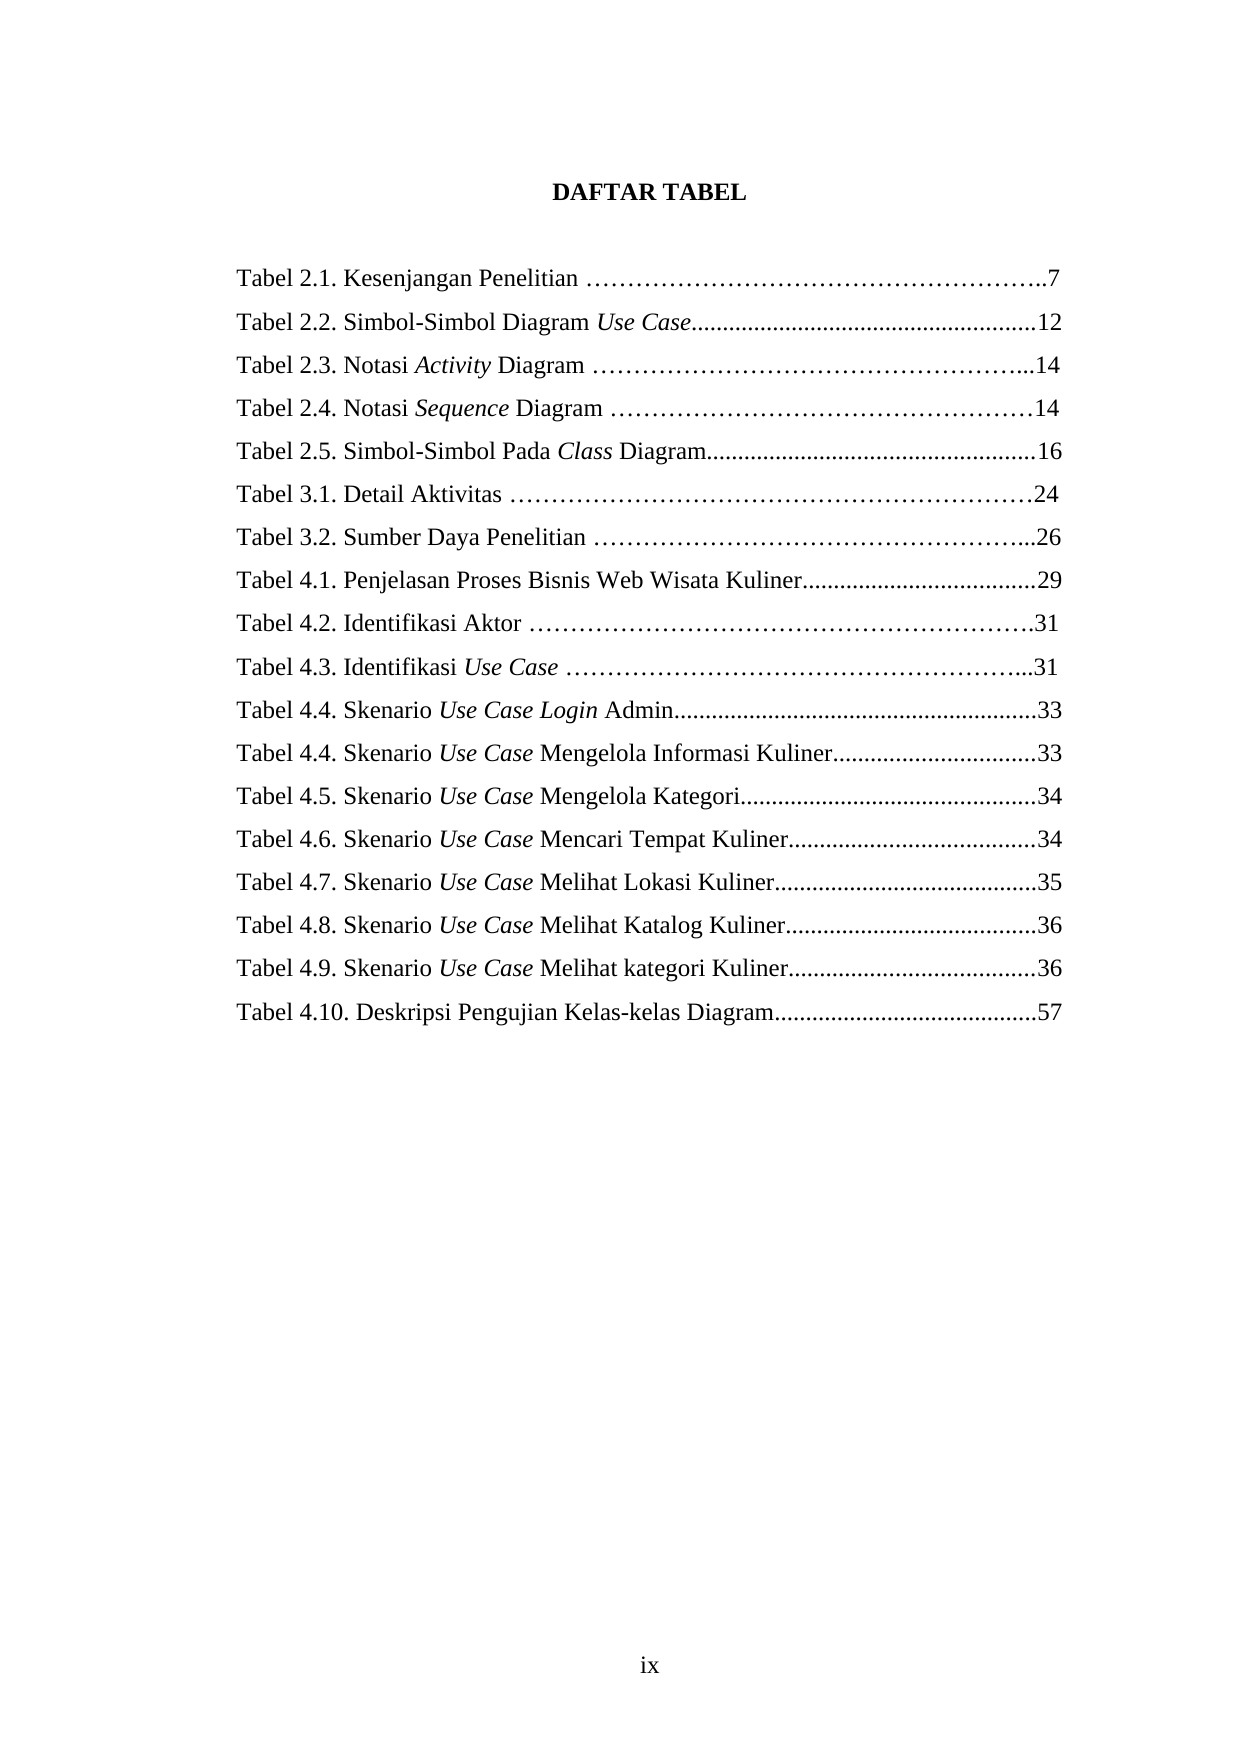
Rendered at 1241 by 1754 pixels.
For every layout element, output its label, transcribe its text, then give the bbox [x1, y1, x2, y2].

text Tabel 4.3. Identifikasi Use Case ………………………………………………...31 [236, 652, 1063, 680]
text Tabel 4.4. Skenario Use Case Mengelola Informasi Kuliner 33 [236, 738, 1063, 767]
text Tabel 4.6. Skenario Use Case Mencari Tempat Kuliner 34 [236, 824, 1063, 853]
text Tabel 3.2. Sumber Daya Penelitian ……………………………………………...26 [236, 522, 1063, 551]
text Tabel 4.8. Skenario Use Case Melihat Katalog Kuliner 36 [236, 910, 1063, 939]
text Tabel 4.9. Skenario Use Case Melihat kategori Kuliner 36 [236, 953, 1063, 982]
text Tabel 4.4. Skenario Use Case Login Admin 33 [236, 695, 1063, 723]
text Tabel 2.5. Simbol-Simbol Pada Class Diagram 16 [236, 436, 1063, 465]
text Tabel 2.4. Notasi Sequence Diagram ……………………………………………14 [236, 393, 1063, 422]
text Tabel 3.1. Detail Aktivitas ………………………………………………………24 [236, 479, 1063, 508]
text Tabel 4.1. Penjelasan Proses Bisnis Web Wisata Kuliner 29 [236, 565, 1063, 594]
text Tabel 2.1. Kesenjangan Penelitian ………………………………………………..7 [236, 263, 1063, 292]
text Tabel 4.5. Skenario Use Case Mengelola Kategori 34 [236, 781, 1063, 810]
text Tabel 4.7. Skenario Use Case Melihat Lokasi Kuliner 35 [236, 867, 1063, 896]
text Tabel 4.10. Deskripsi Pengujian Kelas-kelas Diagram 57 [236, 997, 1063, 1025]
text Tabel 2.3. Notasi Activity Diagram ……………………………………………...14 [236, 350, 1063, 378]
text Tabel 2.2. Simbol-Simbol Diagram Use Case 12 [236, 307, 1063, 335]
text DAFTAR TABEL [236, 177, 1063, 206]
text Tabel 4.2. Identifikasi Aktor …………………………………………………….31 [236, 608, 1063, 637]
